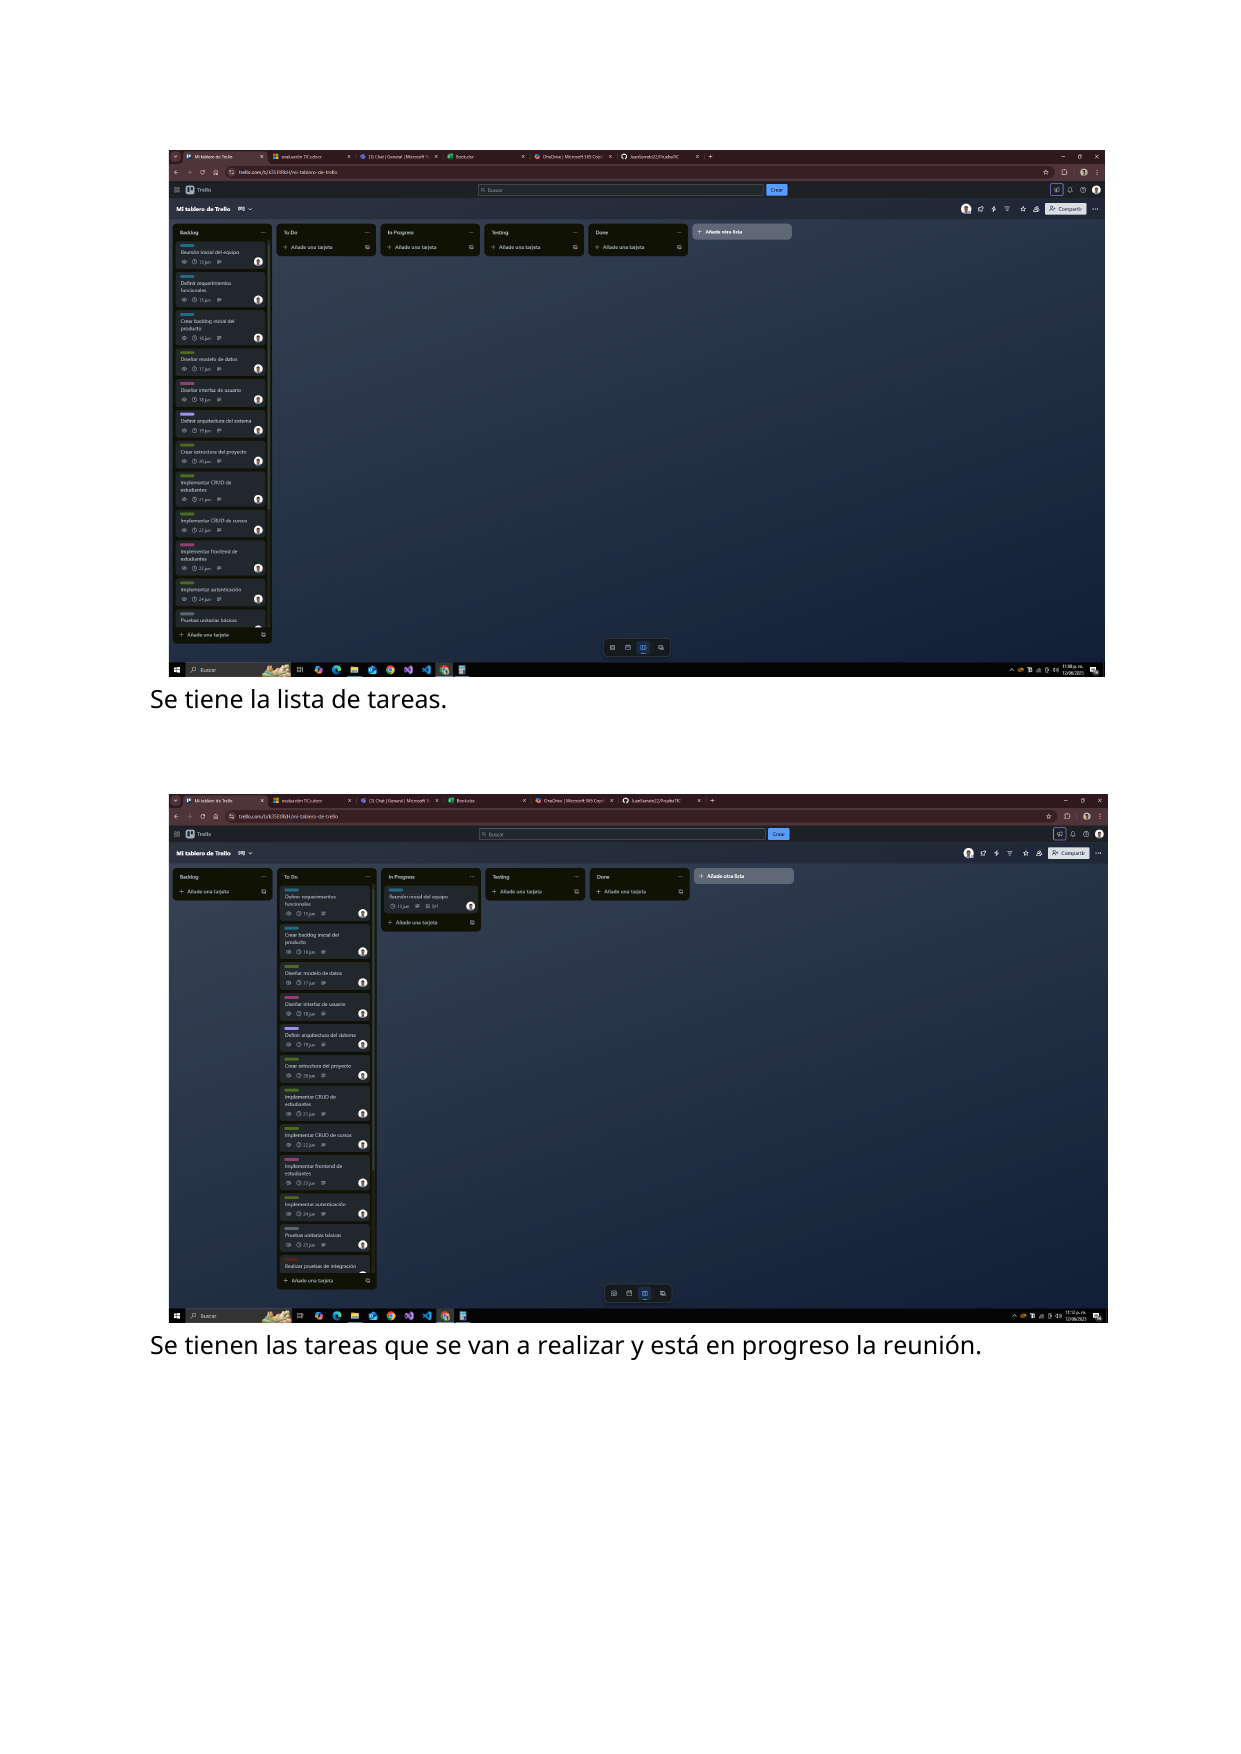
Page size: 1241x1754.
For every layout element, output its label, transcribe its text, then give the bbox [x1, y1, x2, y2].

text Se tiene la lista de tareas. [150, 150, 1090, 716]
text Se tienen las tareas que se van a realizar y está en progreso la reunión. [150, 794, 1090, 1362]
